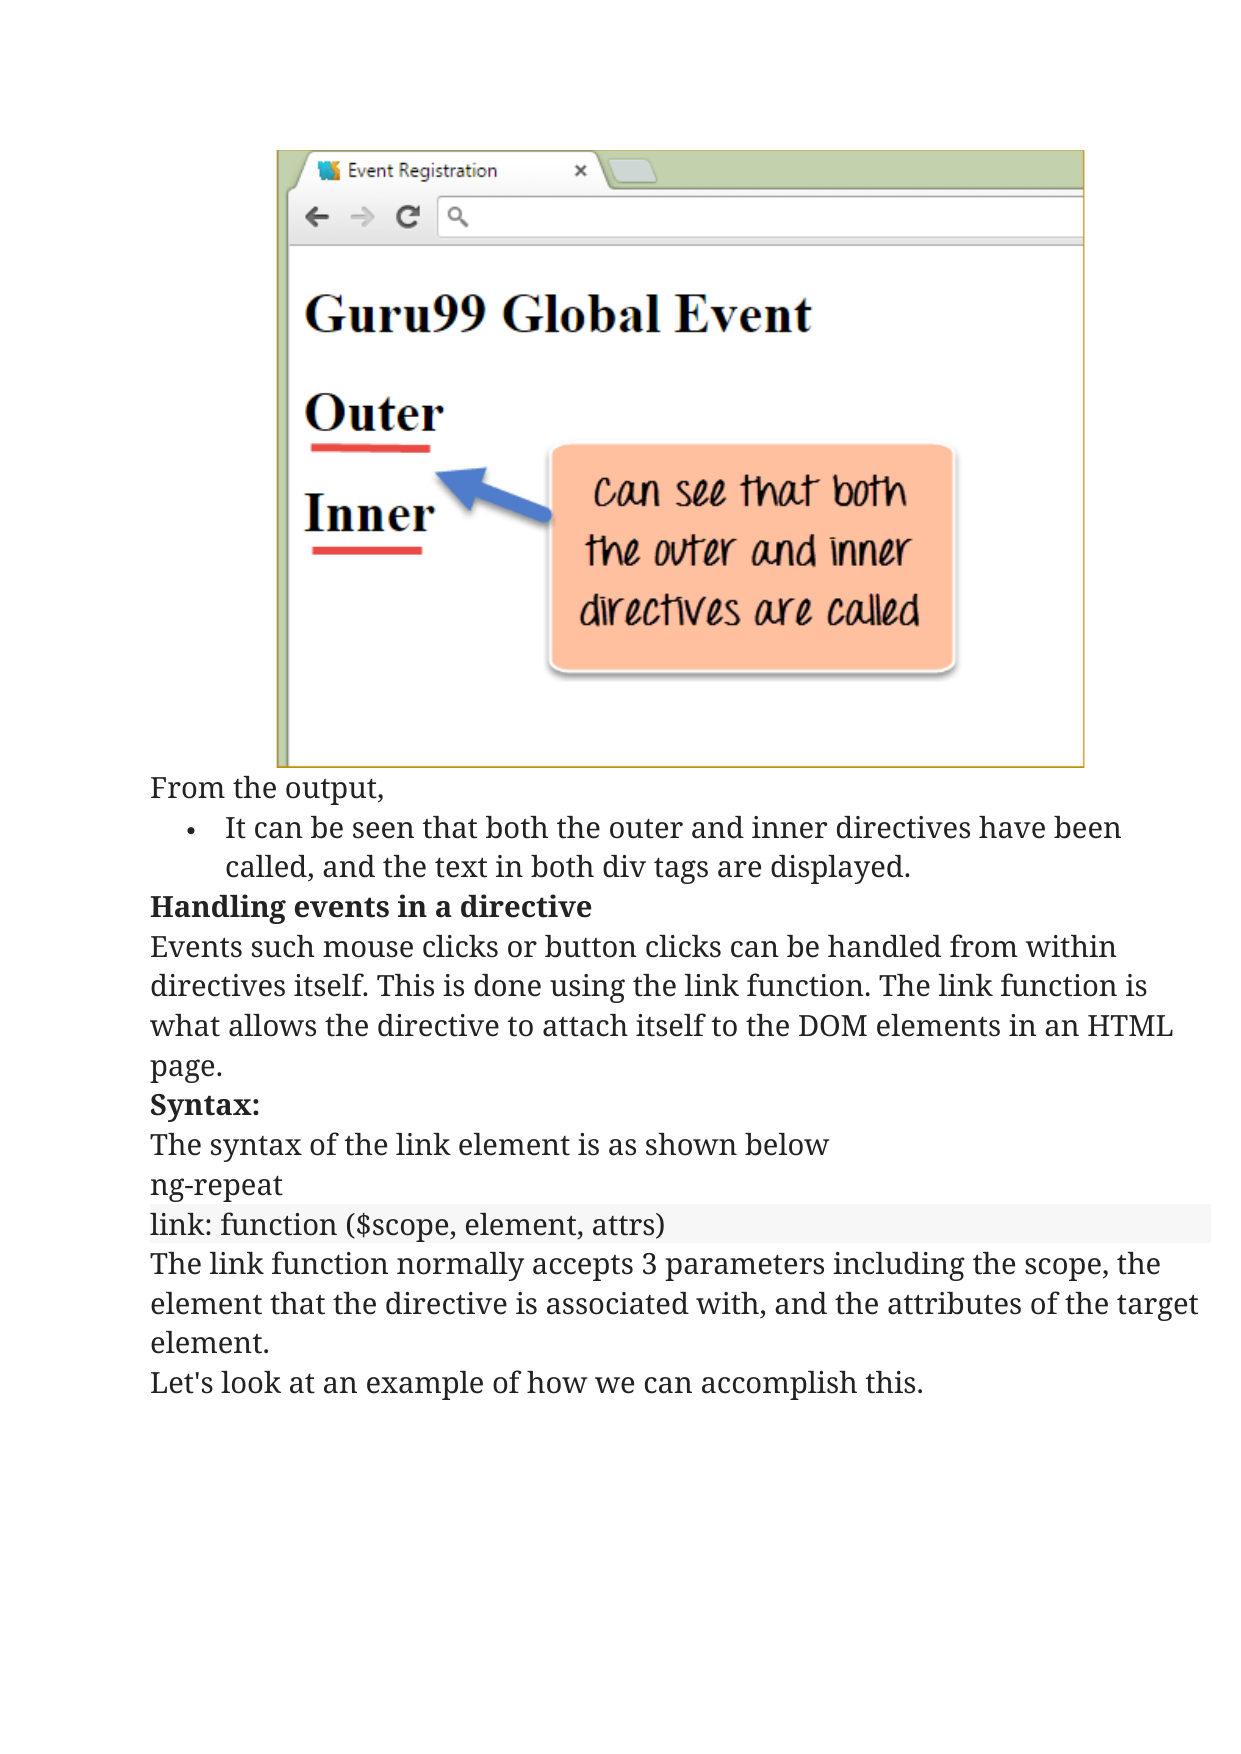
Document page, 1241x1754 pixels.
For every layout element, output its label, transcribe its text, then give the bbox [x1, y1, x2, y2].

text From the output, [150, 767, 1211, 807]
text link: function ($scope, element, attrs) [150, 1204, 1211, 1243]
text Events such mouse clicks or button clicks can be handled from within directives itself. This is done using the link function. The link function is what allows the directive to attach itself to the DOM elements in an HTML page. [150, 926, 1211, 1085]
text The syntax of the link element is as shown below [150, 1124, 1211, 1164]
text Handling events in a directive [150, 886, 1211, 926]
text Syntax: [150, 1085, 1211, 1124]
text Let's look at an example of how we can accomplish this. [150, 1362, 1211, 1402]
list It can be seen that both the outer and inner directives have been called, and the text in both div tags are displayed. [187, 807, 1211, 886]
text The link function normally accepts 3 parameters including the scope, the element that the directive is associated with, and the attributes of the target element. [150, 1243, 1211, 1362]
text ng-repeat [150, 1164, 1211, 1204]
picture [276, 150, 1085, 768]
